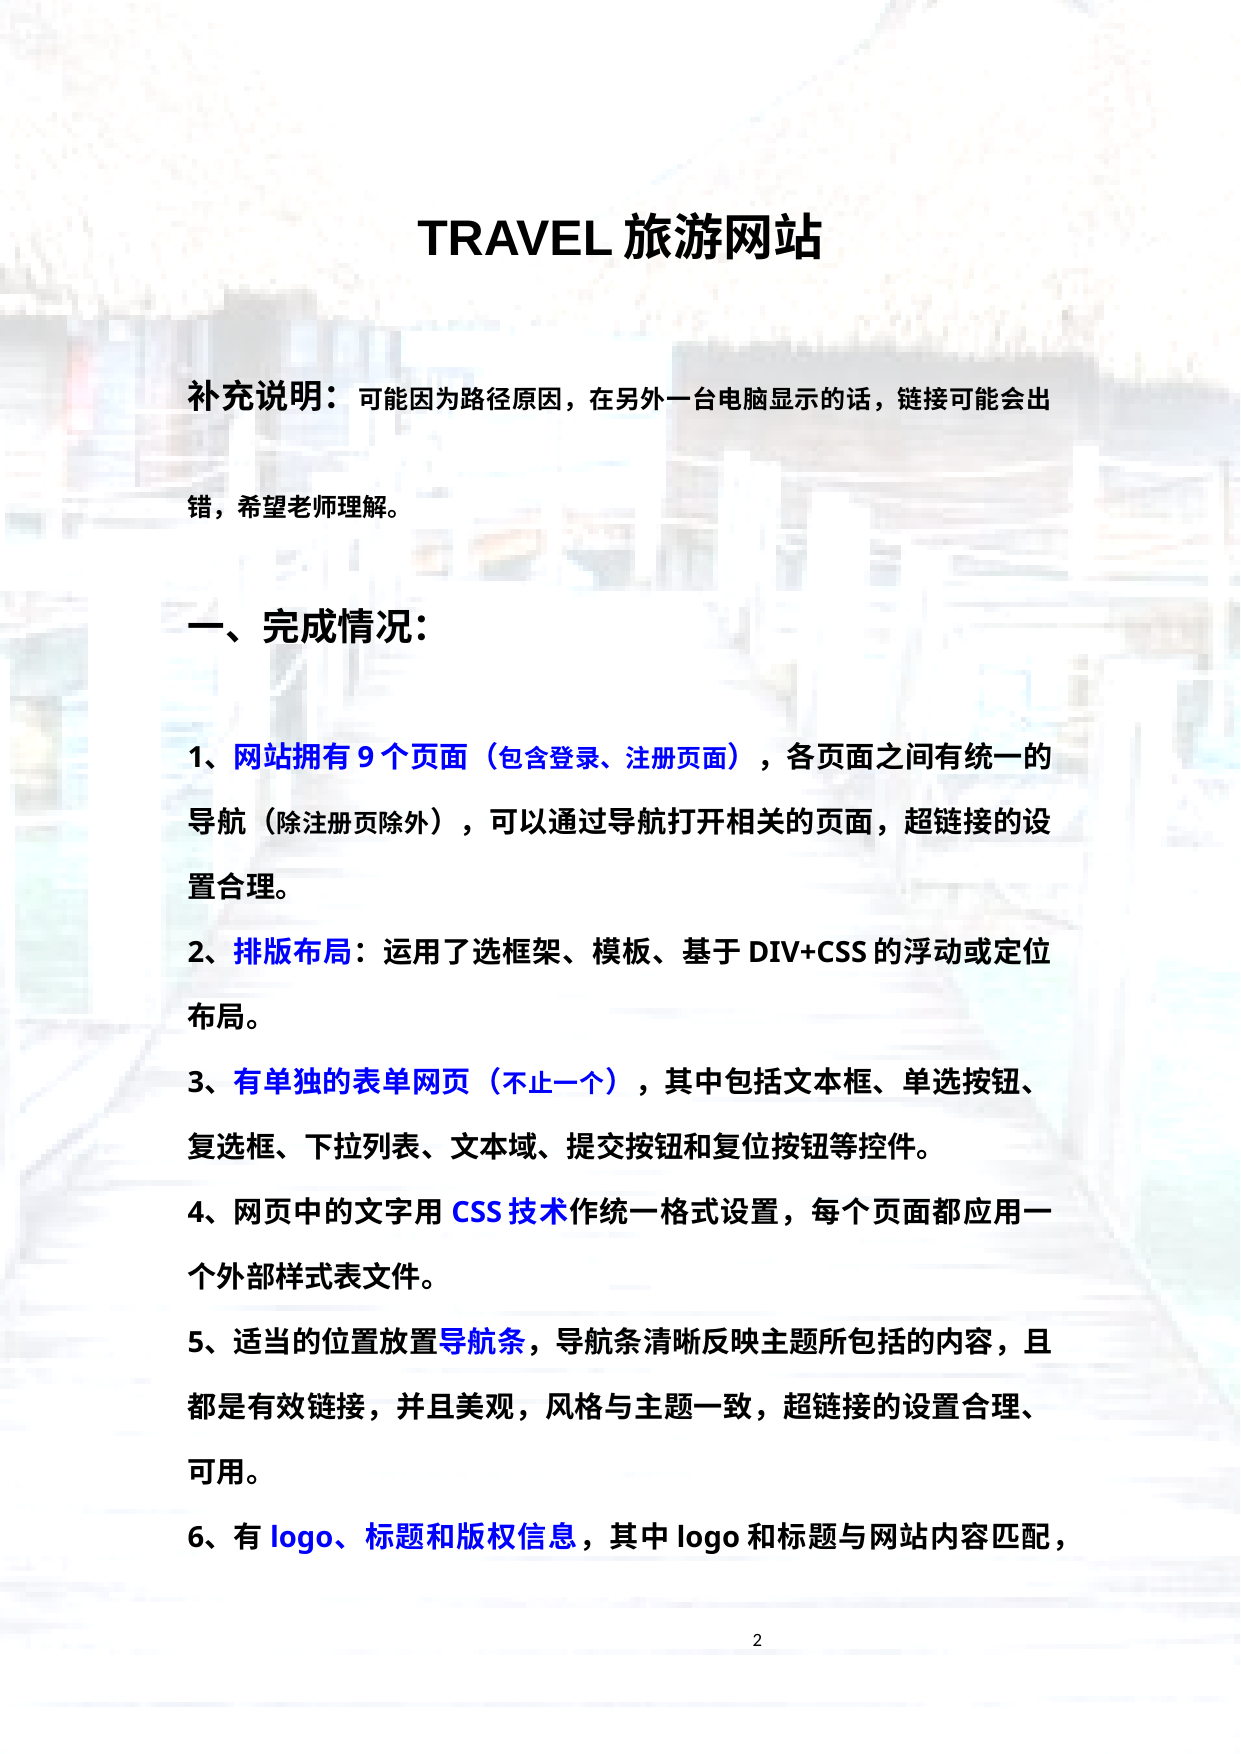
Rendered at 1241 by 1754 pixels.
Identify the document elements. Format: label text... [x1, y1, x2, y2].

subtitle 补充说明：可能因为路径原因，在另外一台电脑显示的话，链接可能会出错，希望老师理解。 [187, 361, 1053, 538]
subtitle TRAVEL旅游网站 [187, 185, 1053, 282]
list 排版布局：运用了选框架、模板、基于DIV+CSS的浮动或定位布局。 [187, 917, 1053, 1047]
list 网站拥有9个页面（包含登录、注册页面），各页面之间有统一的导航（除注册页除外），可以通过导航打开相关的页面，超链接的设置合理。 [187, 722, 1053, 917]
list 网页中的文字用CSS技术作统一格式设置，每个页面都应用一个外部样式表文件。 [187, 1177, 1053, 1307]
subtitle 一、完成情况： [187, 591, 1053, 656]
list 有单独的表单网页（不止一个），其中包括文本框、单选按钮、复选框、下拉列表、文本域、提交按钮和复位按钮等控件。 [187, 1047, 1053, 1177]
list 适当的位置放置导航条，导航条清晰反映主题所包括的内容，且都是有效链接，并且美观，风格与主题一致，超链接的设置合理、可用。 [187, 1307, 1053, 1502]
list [187, 1502, 1053, 1567]
